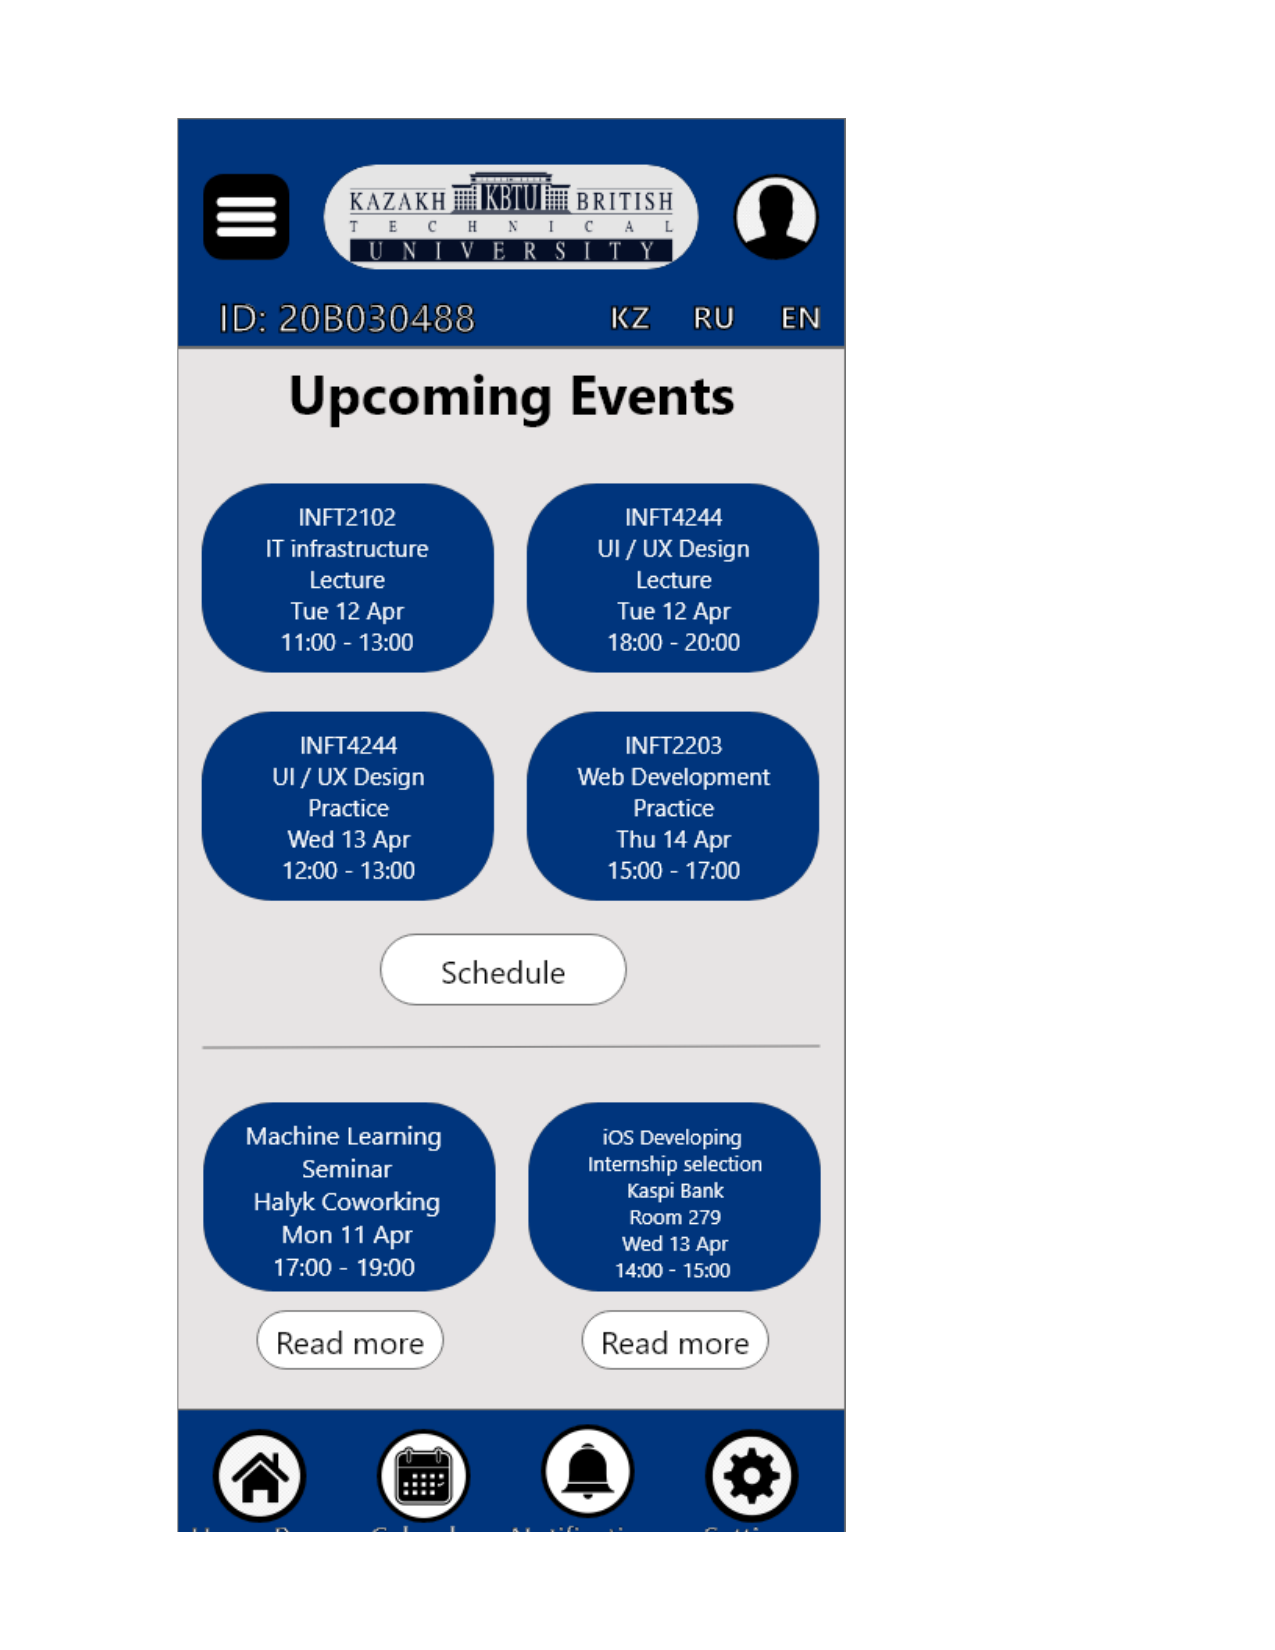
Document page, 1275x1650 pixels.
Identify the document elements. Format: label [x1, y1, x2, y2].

picture [177, 118, 846, 1532]
